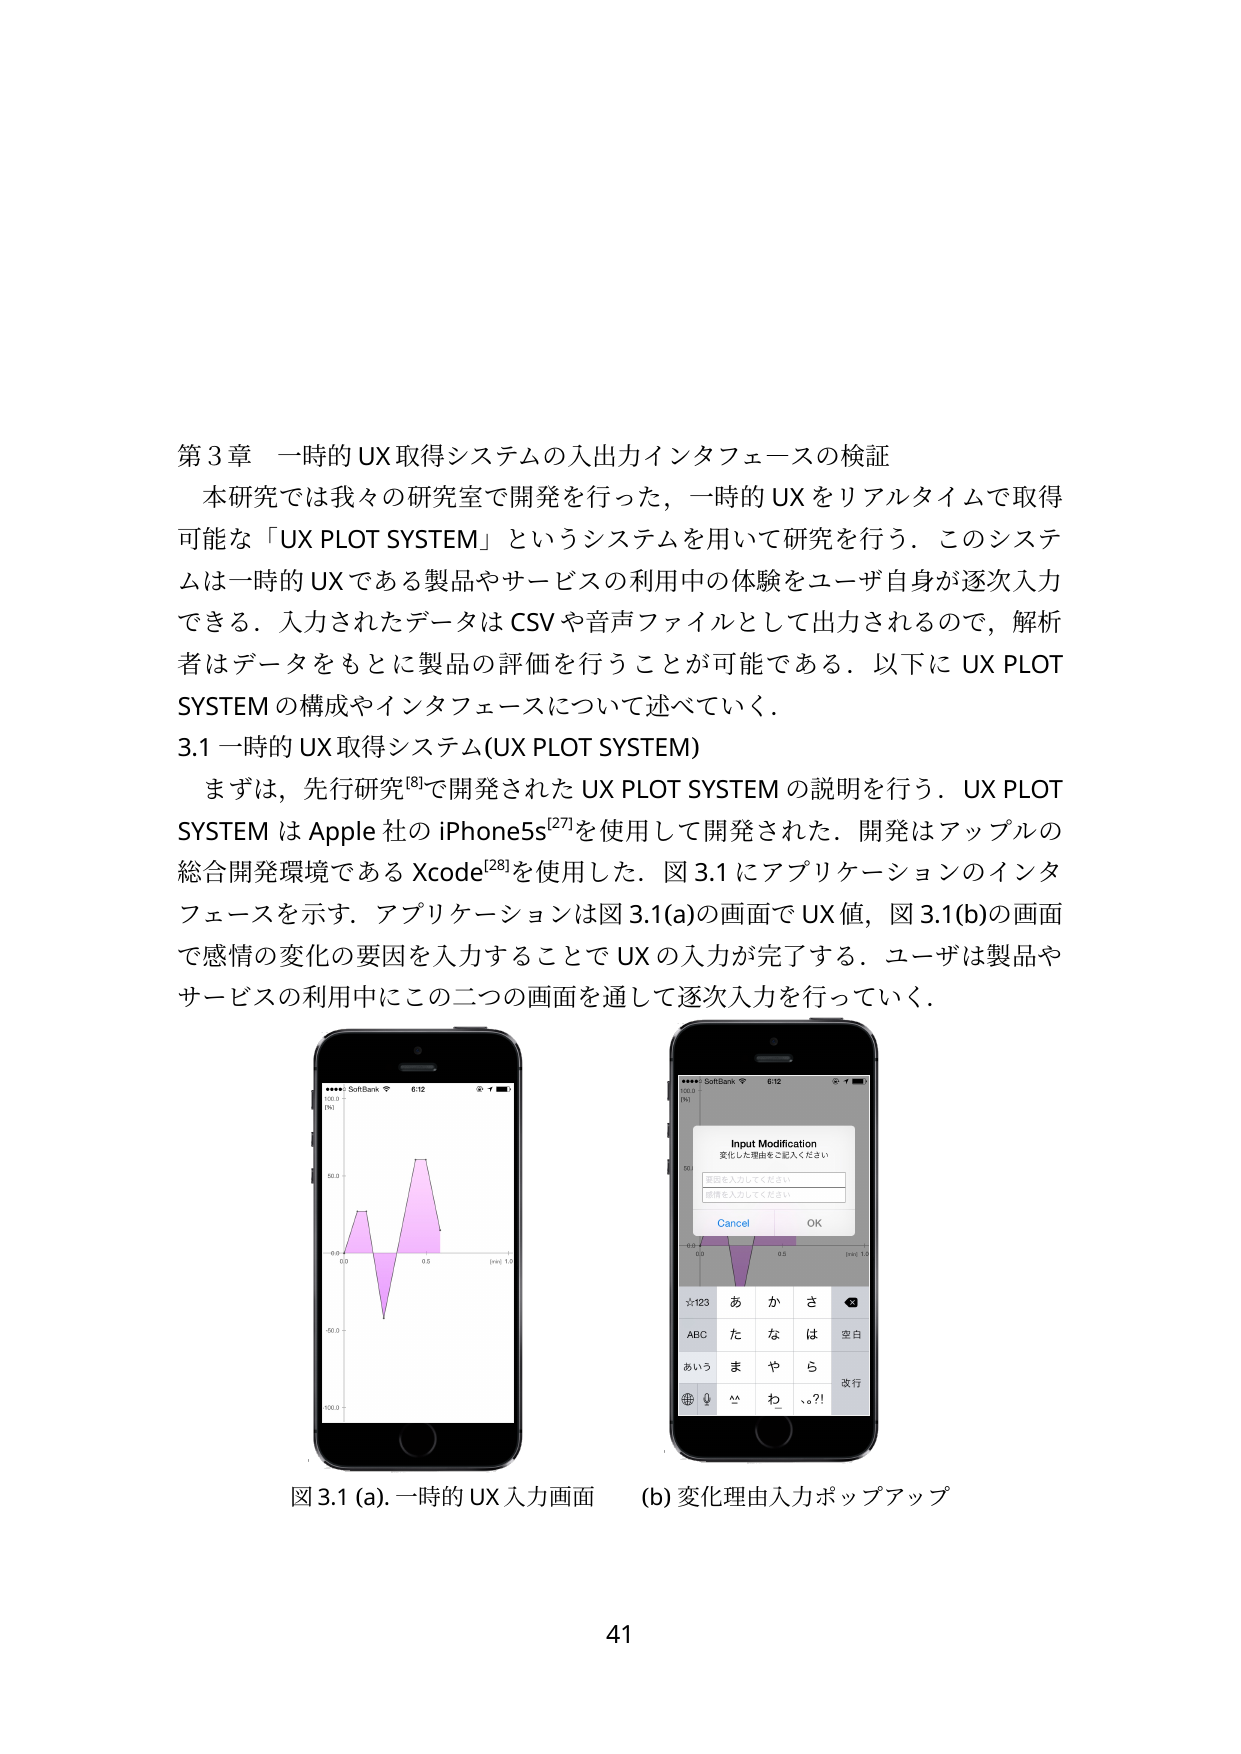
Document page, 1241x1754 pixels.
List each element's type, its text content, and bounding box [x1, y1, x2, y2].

picture [308, 1025, 527, 1475]
text 本研究では我々の研究室で開発を行った，一時的UXをリアルタイムで取得可能な「UX PLOT SYSTEM」というシステムを用いて研究を行う．このシステムは一時的UXである製品やサービスの利用中の体験をユーザ自身が逐次入力できる．入力されたデータはCSVや音声ファイルとして出力されるので，解析者はデータをもとに製品の評価を行うことが可能である．以下にUX PLOT SYSTEMの構成やインタフェースについて述べていく． [177, 475, 1063, 725]
text 3.1 一時的UX取得システム(UX PLOT SYSTEM) [177, 725, 1063, 767]
picture [664, 1017, 883, 1467]
text まずは，先行研究[8]で開発されたUX PLOT SYSTEMの説明を行う．UX PLOT SYSTEM はApple社のiPhone5s[27]を使用して開発された．開発はアップルの総合開発環境であるXcode[28]を使用した．図3.1にアプリケーションのインタフェースを示す．アプリケーションは図3.1(a)の画面でUX値，図3.1(b)の画面で感情の変化の要因を入力することでUXの入力が完了する．ユーザは製品やサービスの利用中にこの二つの画面を通して逐次入力を行っていく． [177, 767, 1063, 1017]
text 第３章 一時的UX取得システムの入出力インタフェ―スの検証 [177, 433, 1063, 475]
text 図3.1 (a). 一時的UX入力画面 (b) 変化理由入力ポップアップ [177, 1475, 1063, 1517]
